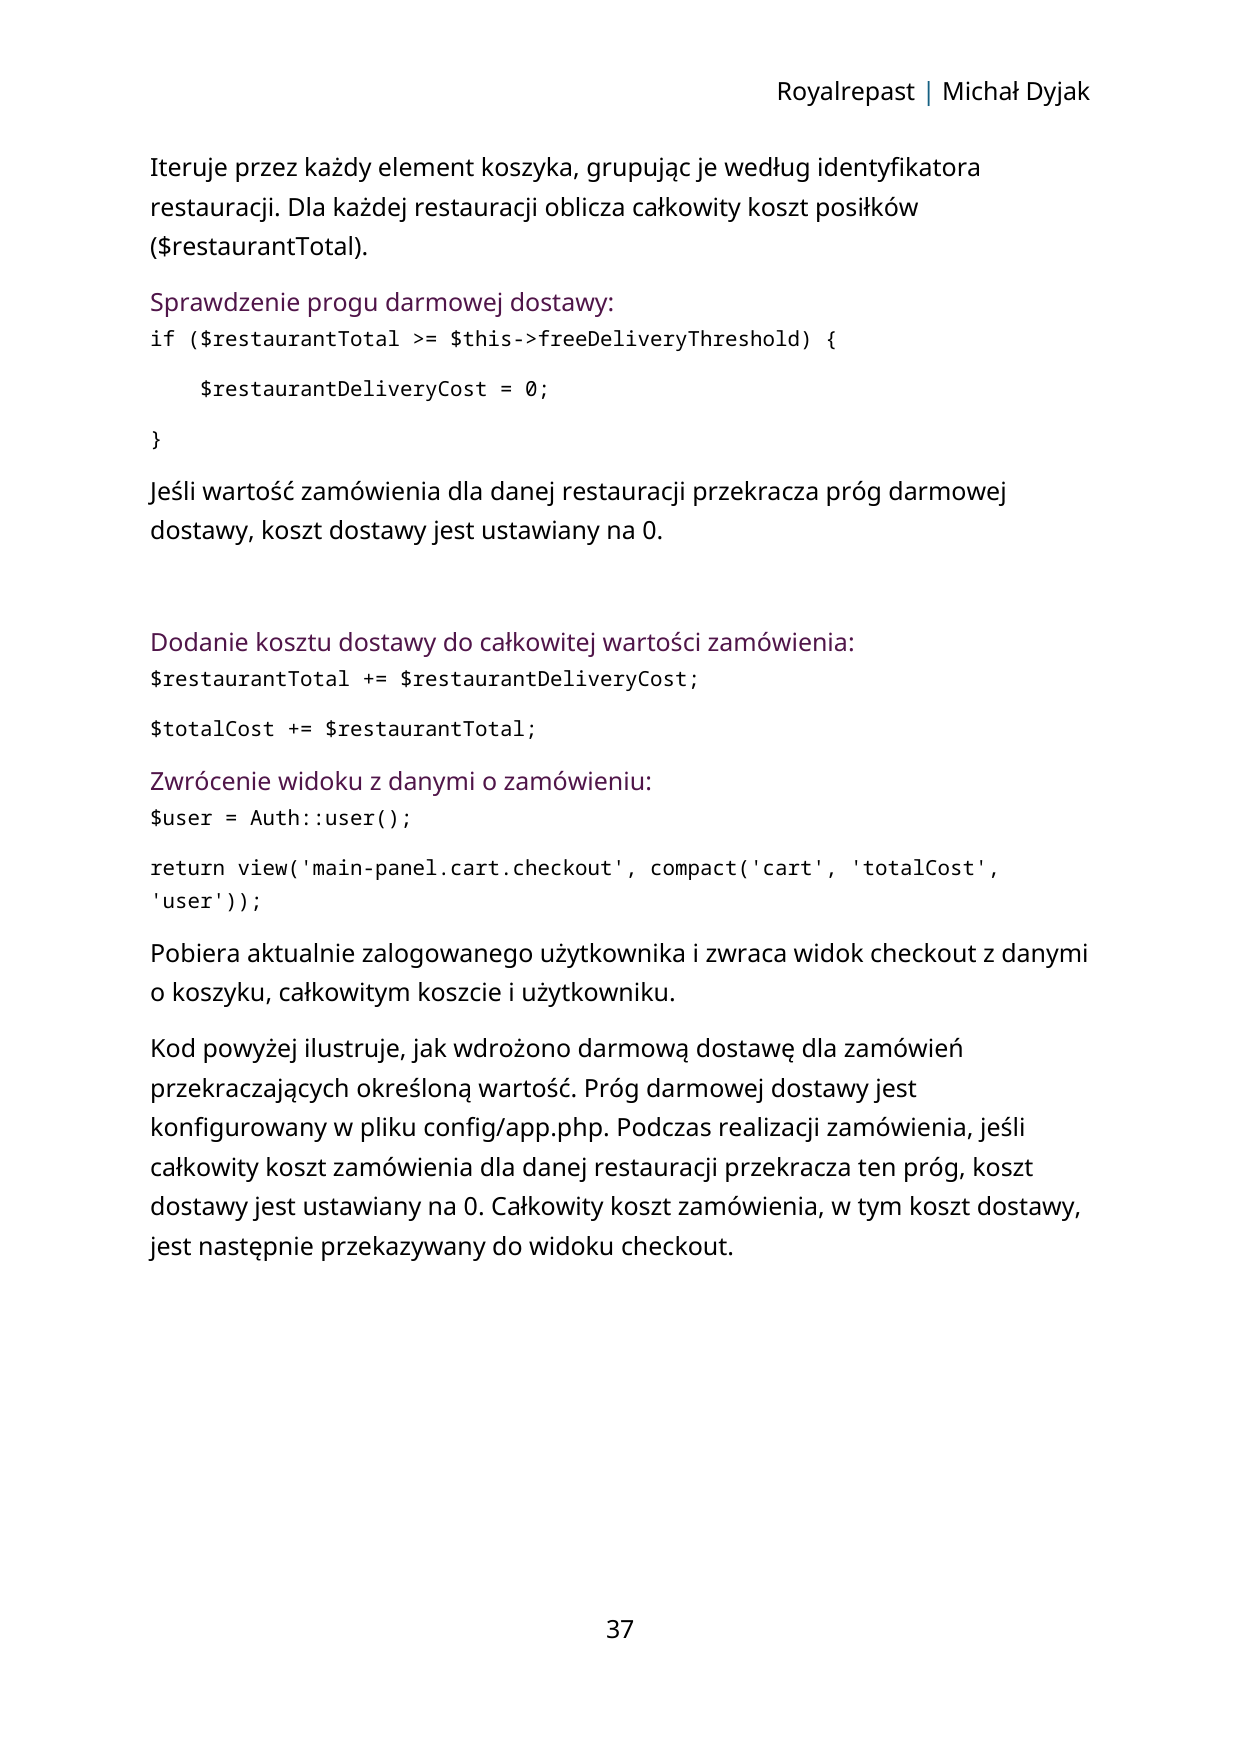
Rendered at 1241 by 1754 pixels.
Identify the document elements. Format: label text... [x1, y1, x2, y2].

text return view('main-panel.cart.checkout', compact('cart', 'totalCost', 'user')); [150, 853, 1090, 914]
text $restaurantTotal += $restaurantDeliveryCost; [150, 664, 1090, 693]
text } [150, 424, 1090, 452]
text $restaurantDeliveryCost = 0; [150, 374, 1090, 403]
text Kod powyżej ilustruje, jak wdrożono darmową dostawę dla zamówień przekraczających określoną wartość. Próg darmowej dostawy jest konfigurowany w pliku config/app.php. Podczas realizacji zamówienia, jeśli całkowity koszt zamówienia dla danej restauracji przekracza ten próg, koszt dostawy jest ustawiany na 0. Całkowity koszt zamówienia, w tym koszt dostawy, jest następnie przekazywany do widoku checkout. [150, 1031, 1090, 1262]
text $totalCost += $restaurantTotal; [150, 714, 1090, 743]
text Jeśli wartość zamówienia dla danej restauracji przekracza próg darmowej dostawy, koszt dostawy jest ustawiany na 0. [150, 473, 1090, 547]
text Pobiera aktualnie zalogowanego użytkownika i zwraca widok checkout z danymi o koszyku, całkowitym koszcie i użytkowniku. [150, 935, 1090, 1009]
text if ($restaurantTotal >= $this->freeDeliveryThreshold) { [150, 324, 1090, 353]
subtitle Dodanie kosztu dostawy do całkowitej wartości zamówienia: [150, 625, 1090, 659]
text Iteruje przez każdy element koszyka, grupując je według identyfikatora restauracji. Dla każdej restauracji oblicza całkowity koszt posiłków ($restaurantTotal). [150, 150, 1090, 263]
subtitle Zwrócenie widoku z danymi o zamówieniu: [150, 764, 1090, 798]
subtitle Sprawdzenie progu darmowej dostawy: [150, 285, 1090, 319]
text $user = Auth::user(); [150, 803, 1090, 832]
